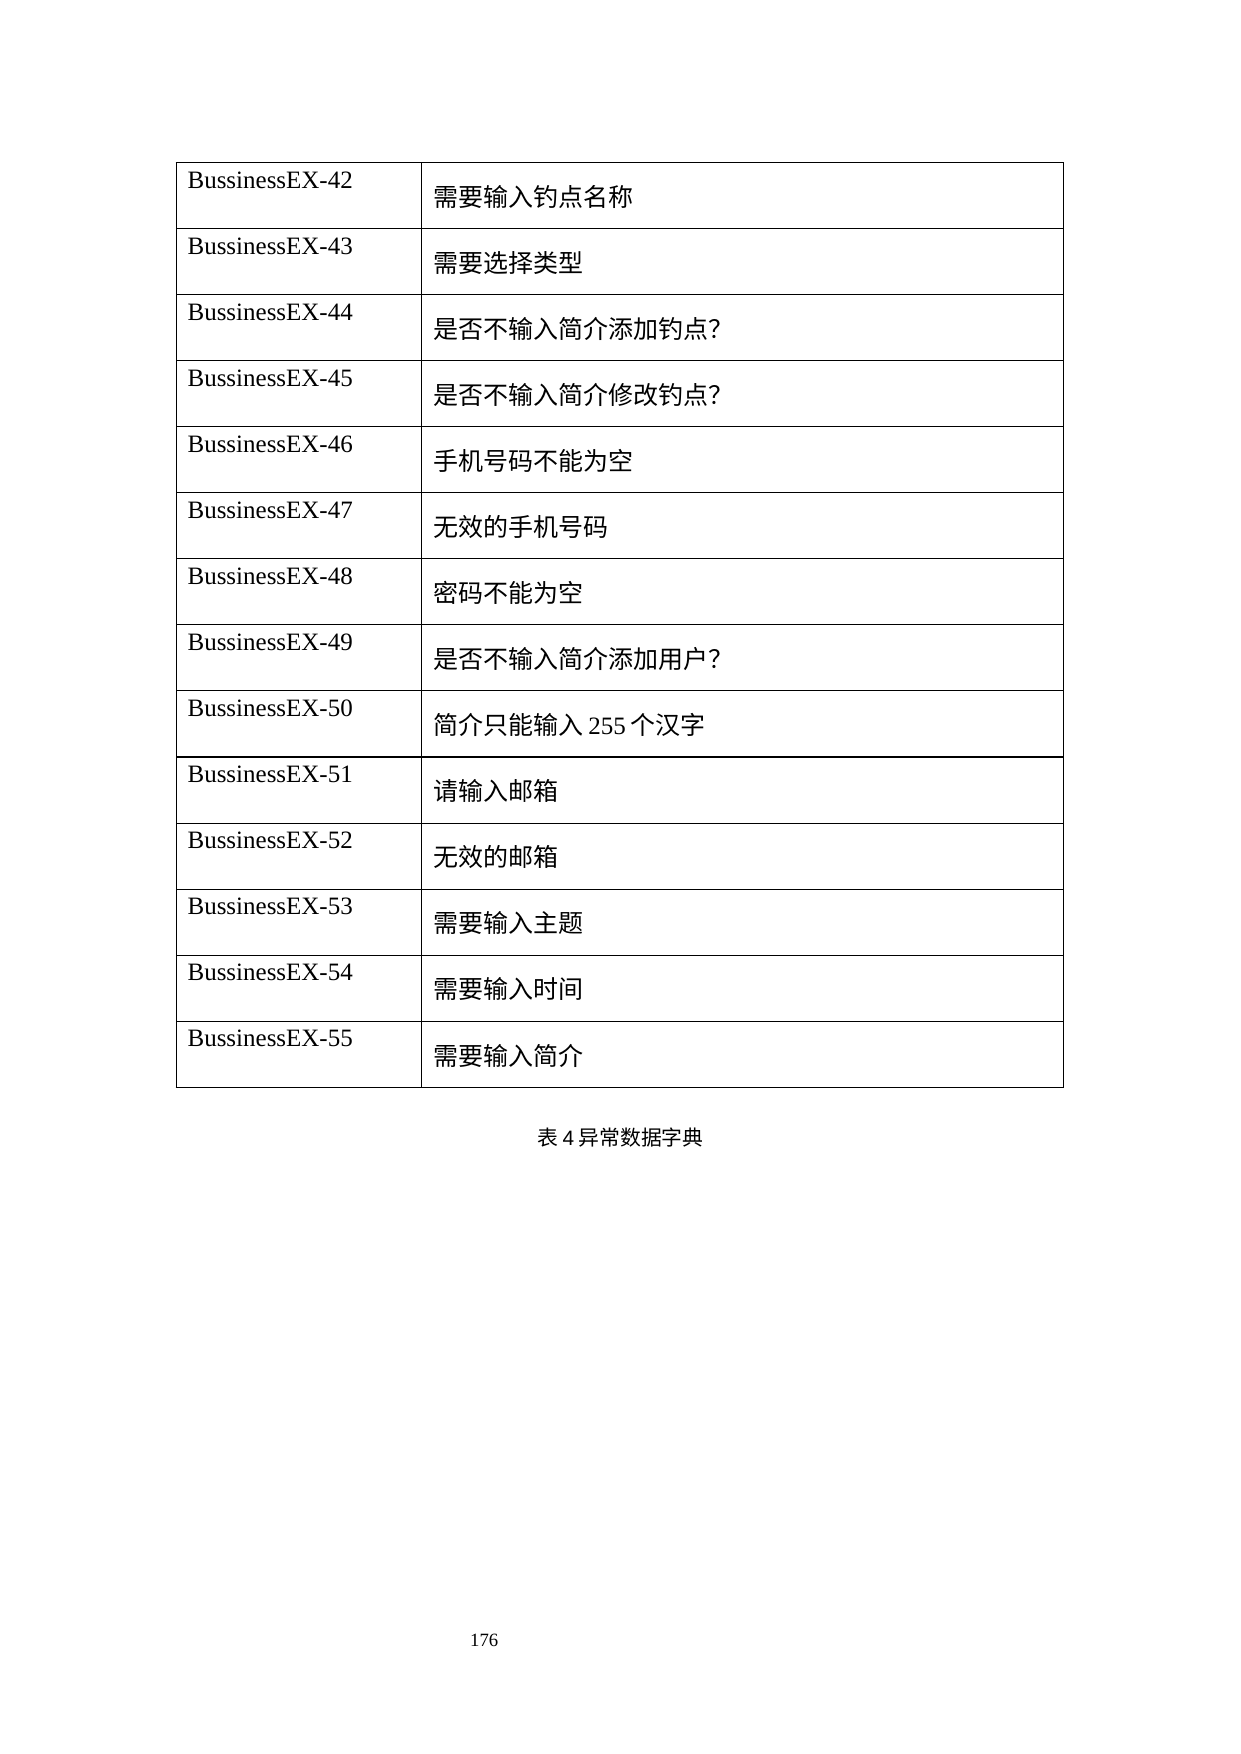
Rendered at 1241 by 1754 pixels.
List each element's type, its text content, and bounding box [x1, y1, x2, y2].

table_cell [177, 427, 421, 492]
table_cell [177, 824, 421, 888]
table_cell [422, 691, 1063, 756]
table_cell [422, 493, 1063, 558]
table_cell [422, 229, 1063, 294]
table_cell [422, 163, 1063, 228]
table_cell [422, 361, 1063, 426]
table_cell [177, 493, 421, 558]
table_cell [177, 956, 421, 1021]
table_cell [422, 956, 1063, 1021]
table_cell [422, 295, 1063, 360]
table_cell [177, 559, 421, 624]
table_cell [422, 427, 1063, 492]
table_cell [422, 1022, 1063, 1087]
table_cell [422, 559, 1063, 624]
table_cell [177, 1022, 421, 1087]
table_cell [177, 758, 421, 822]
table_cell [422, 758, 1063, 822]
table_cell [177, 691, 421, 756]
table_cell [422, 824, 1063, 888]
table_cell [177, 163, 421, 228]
text 表 4异常数据字典 [187, 1120, 1053, 1153]
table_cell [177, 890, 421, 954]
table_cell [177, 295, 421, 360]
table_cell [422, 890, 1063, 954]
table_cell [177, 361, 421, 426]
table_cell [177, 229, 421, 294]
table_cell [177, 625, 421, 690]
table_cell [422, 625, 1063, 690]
